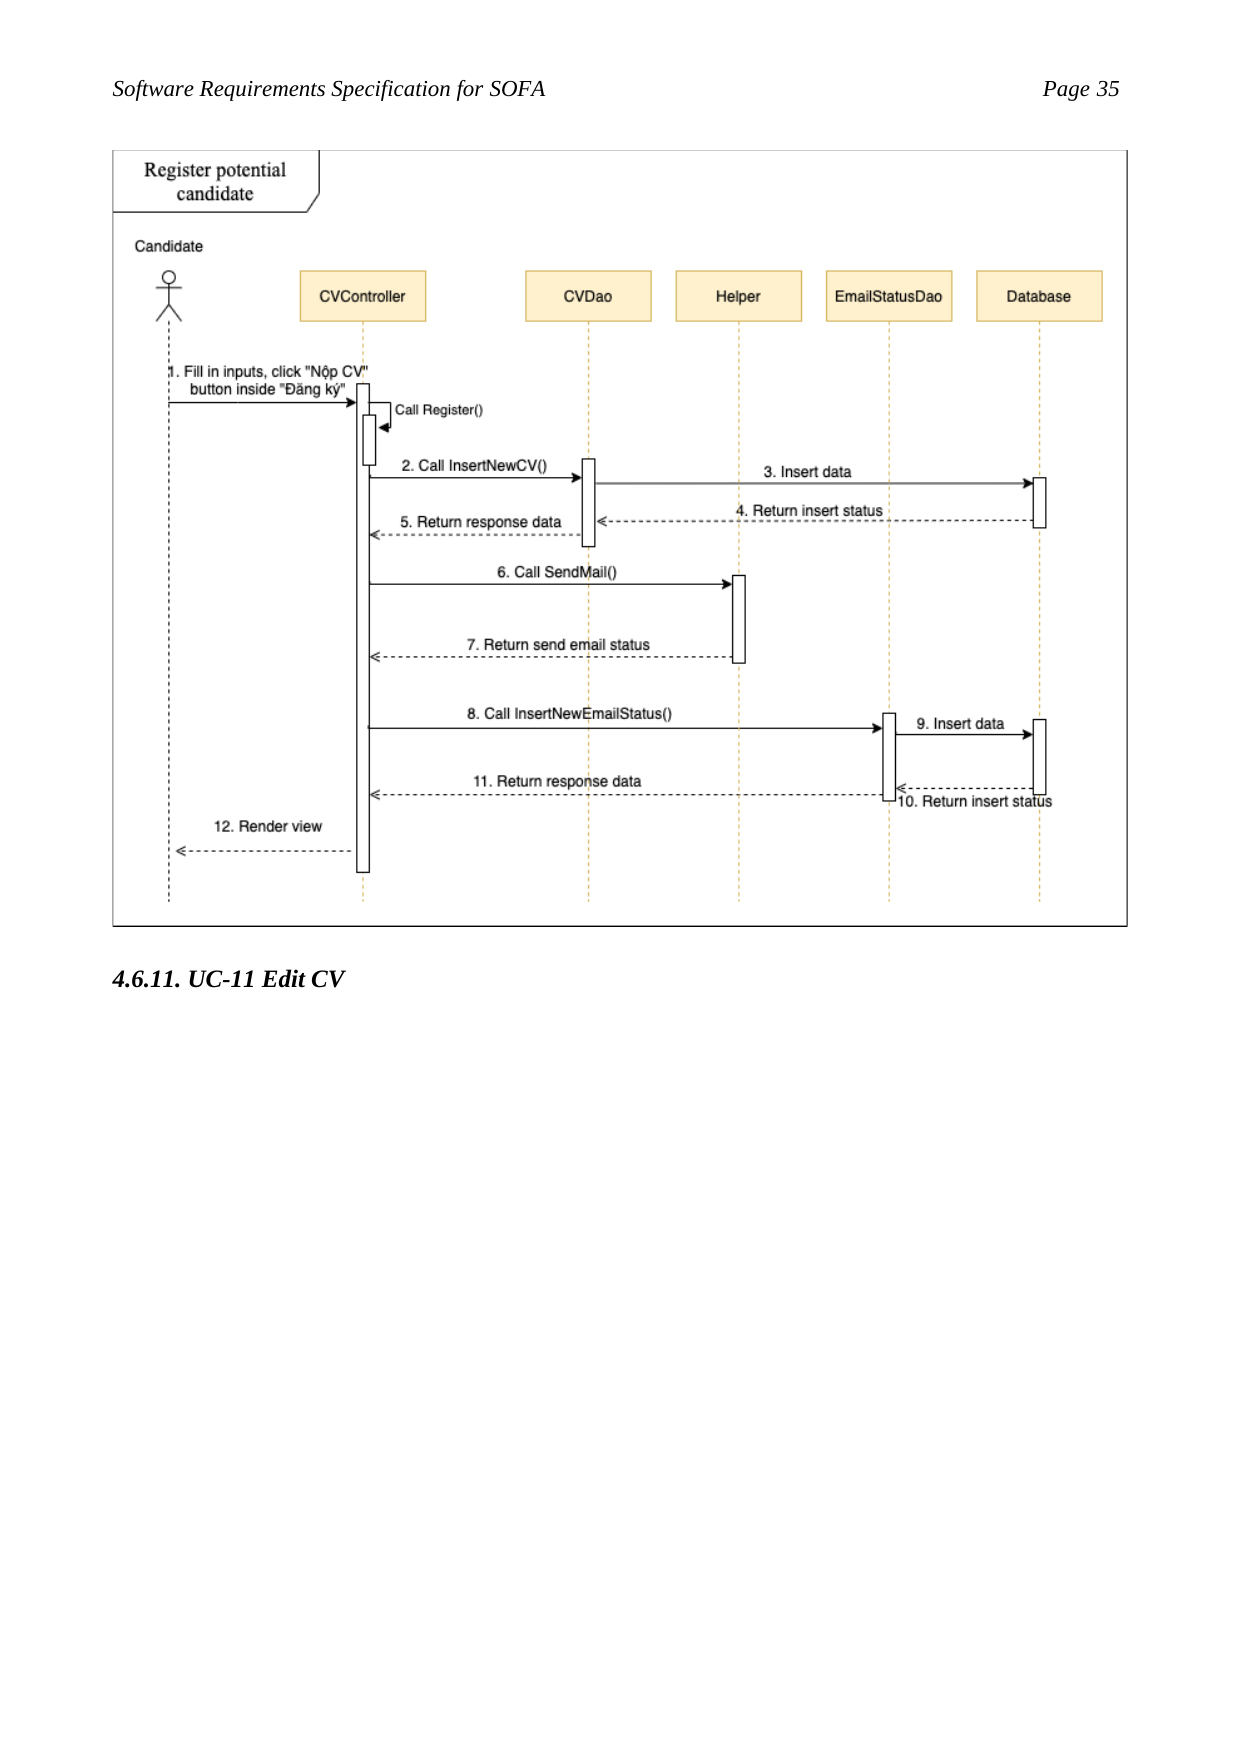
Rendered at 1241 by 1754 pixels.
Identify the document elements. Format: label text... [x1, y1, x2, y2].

picture [112, 150, 1128, 927]
text 4.6.11. UC-11 Edit CV [112, 964, 1128, 993]
